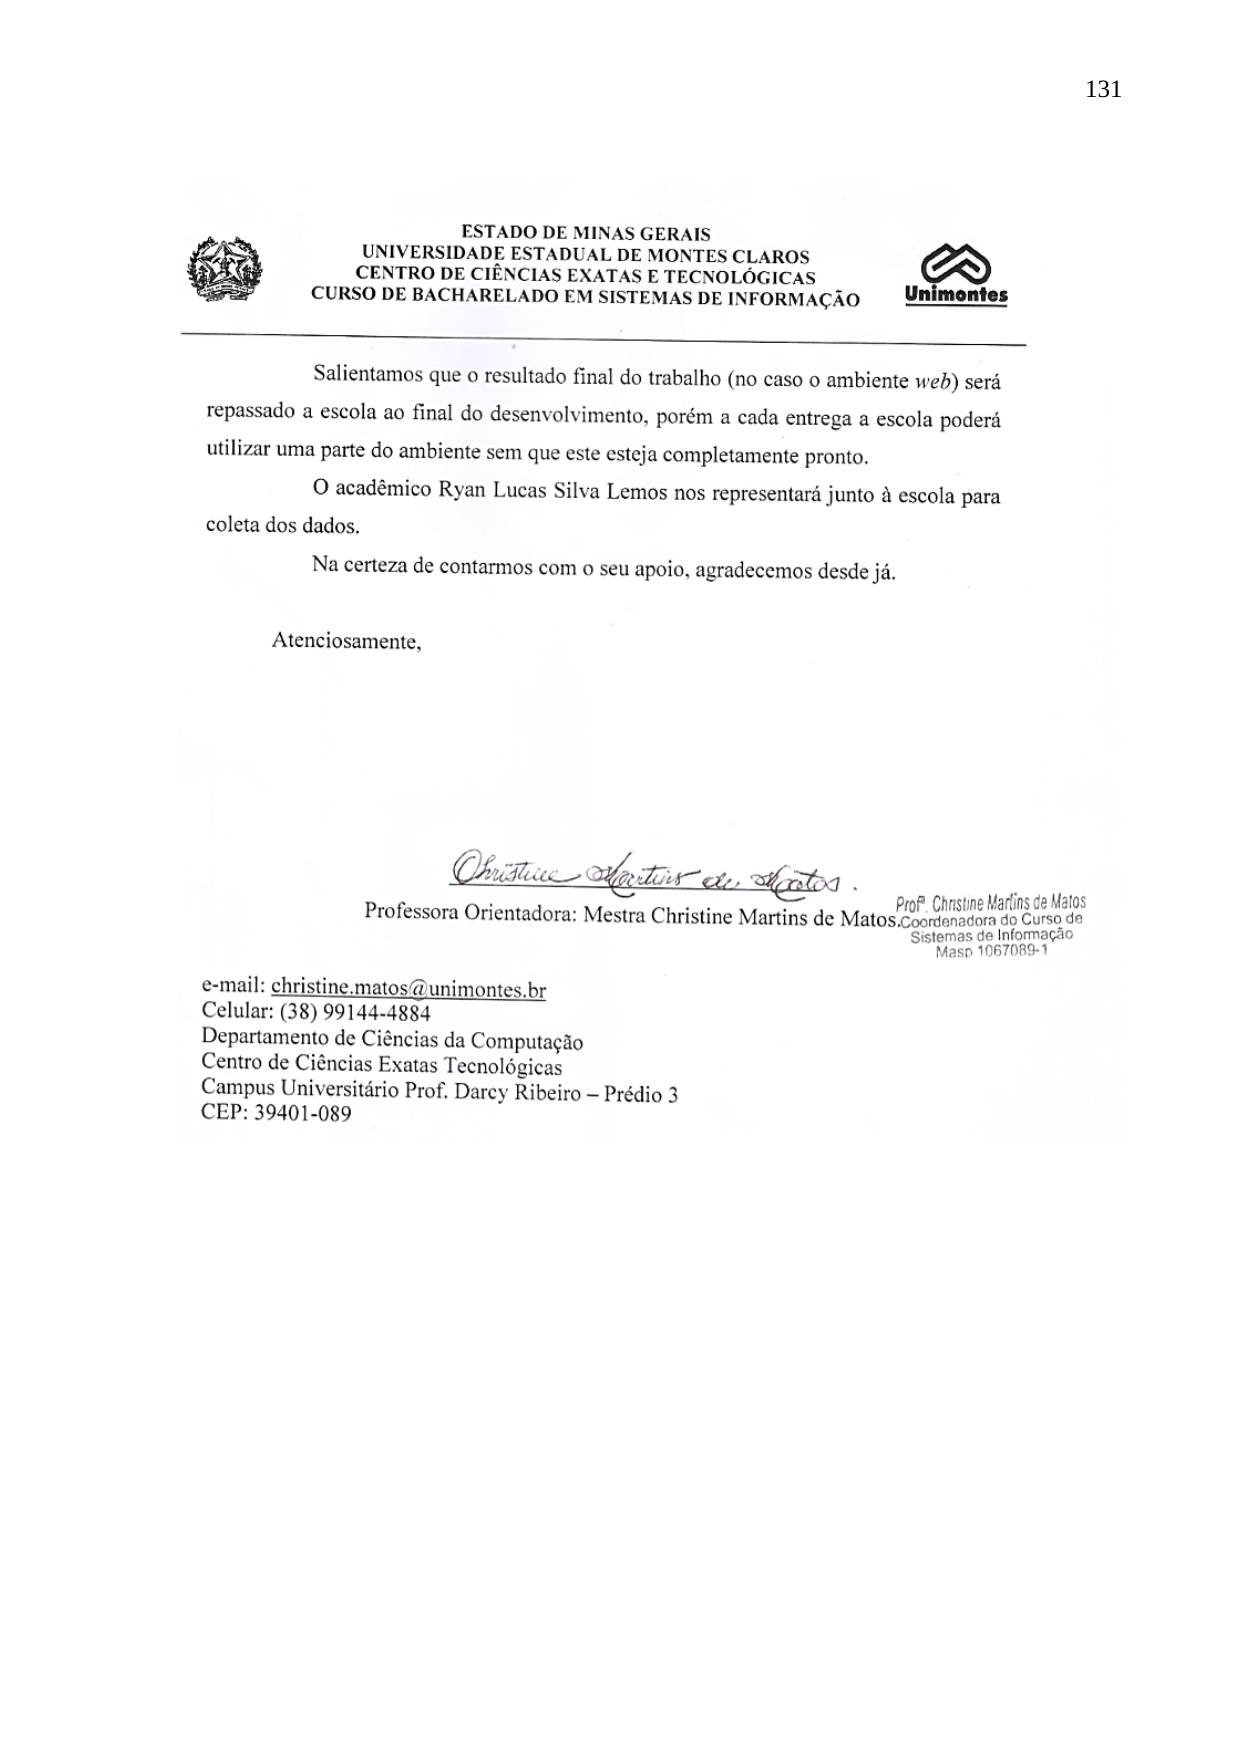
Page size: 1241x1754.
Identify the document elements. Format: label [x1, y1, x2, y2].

picture [177, 177, 1123, 1156]
